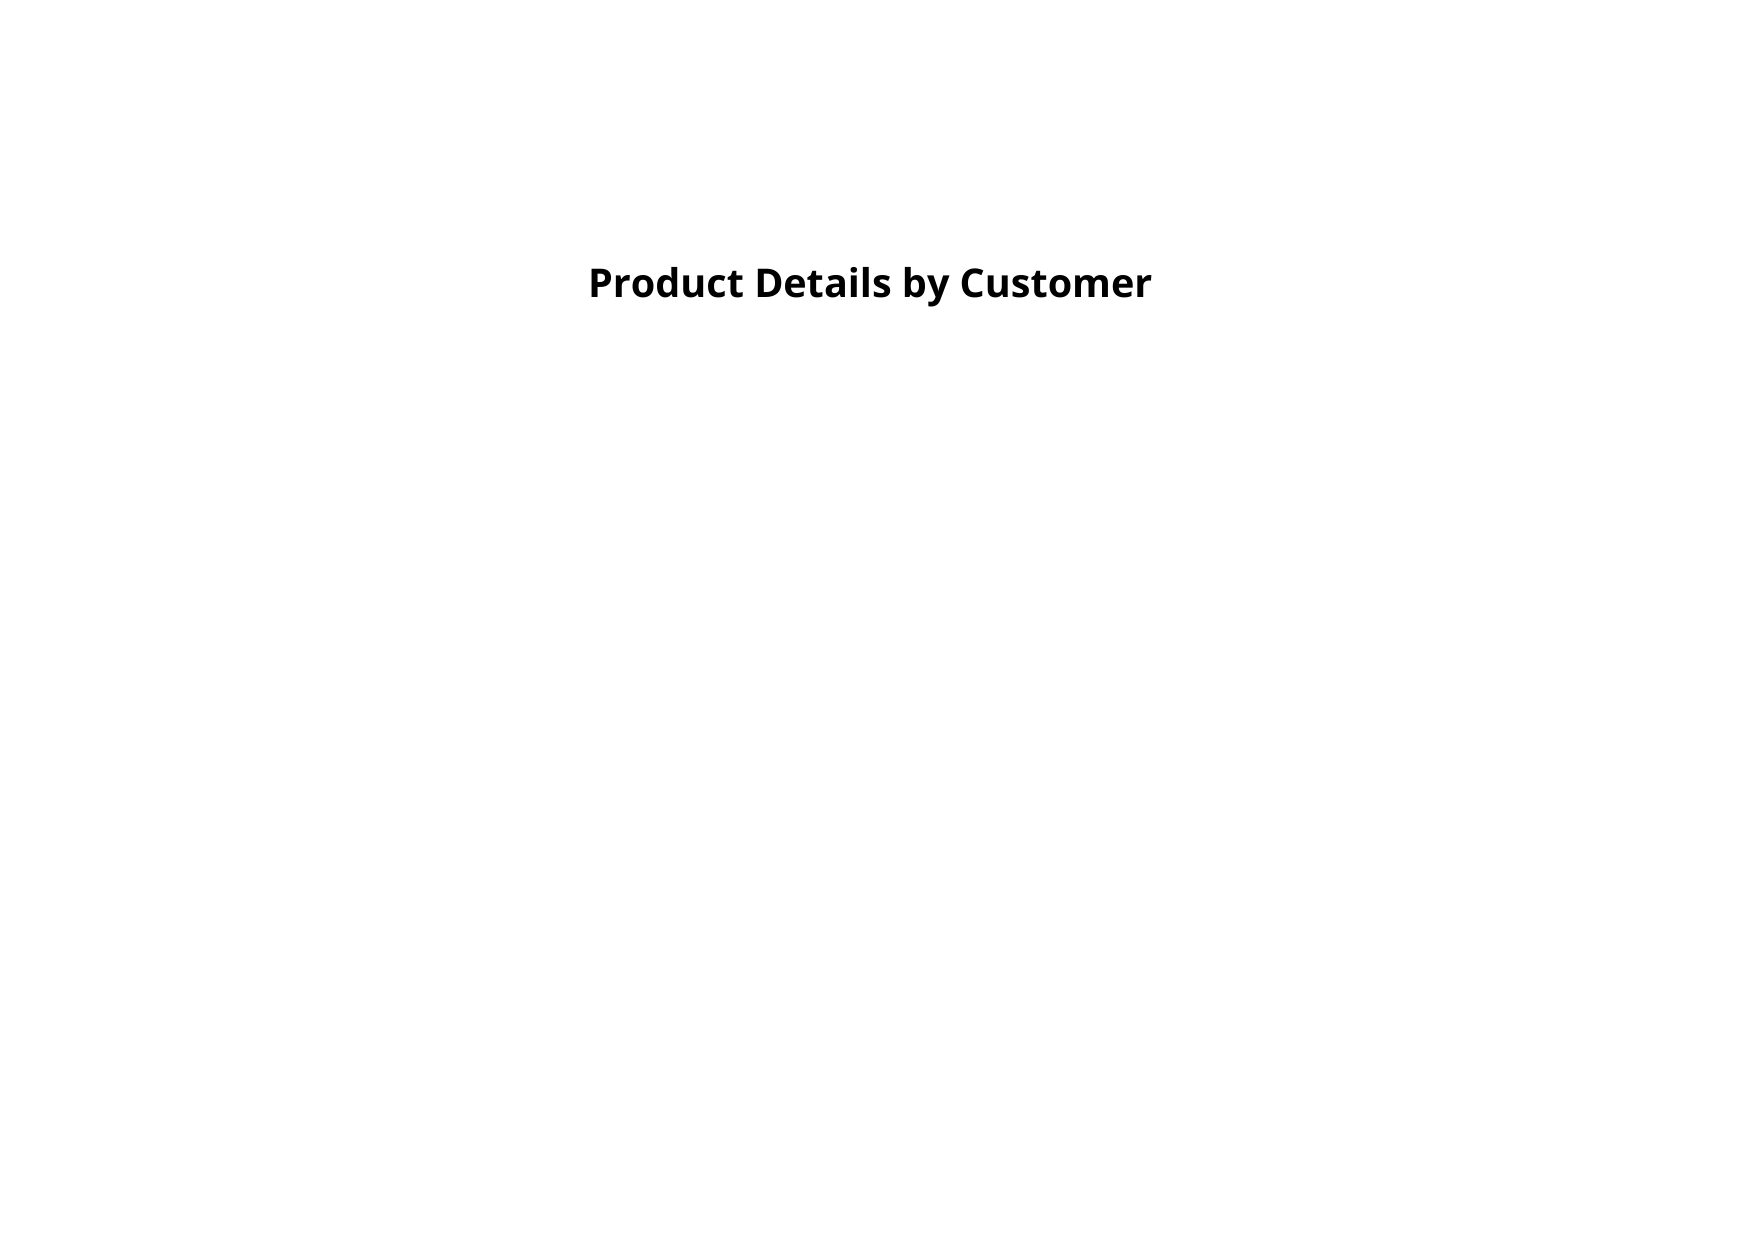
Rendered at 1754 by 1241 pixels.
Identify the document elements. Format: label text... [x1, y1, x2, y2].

text Product Details by Customer [118, 256, 1622, 309]
